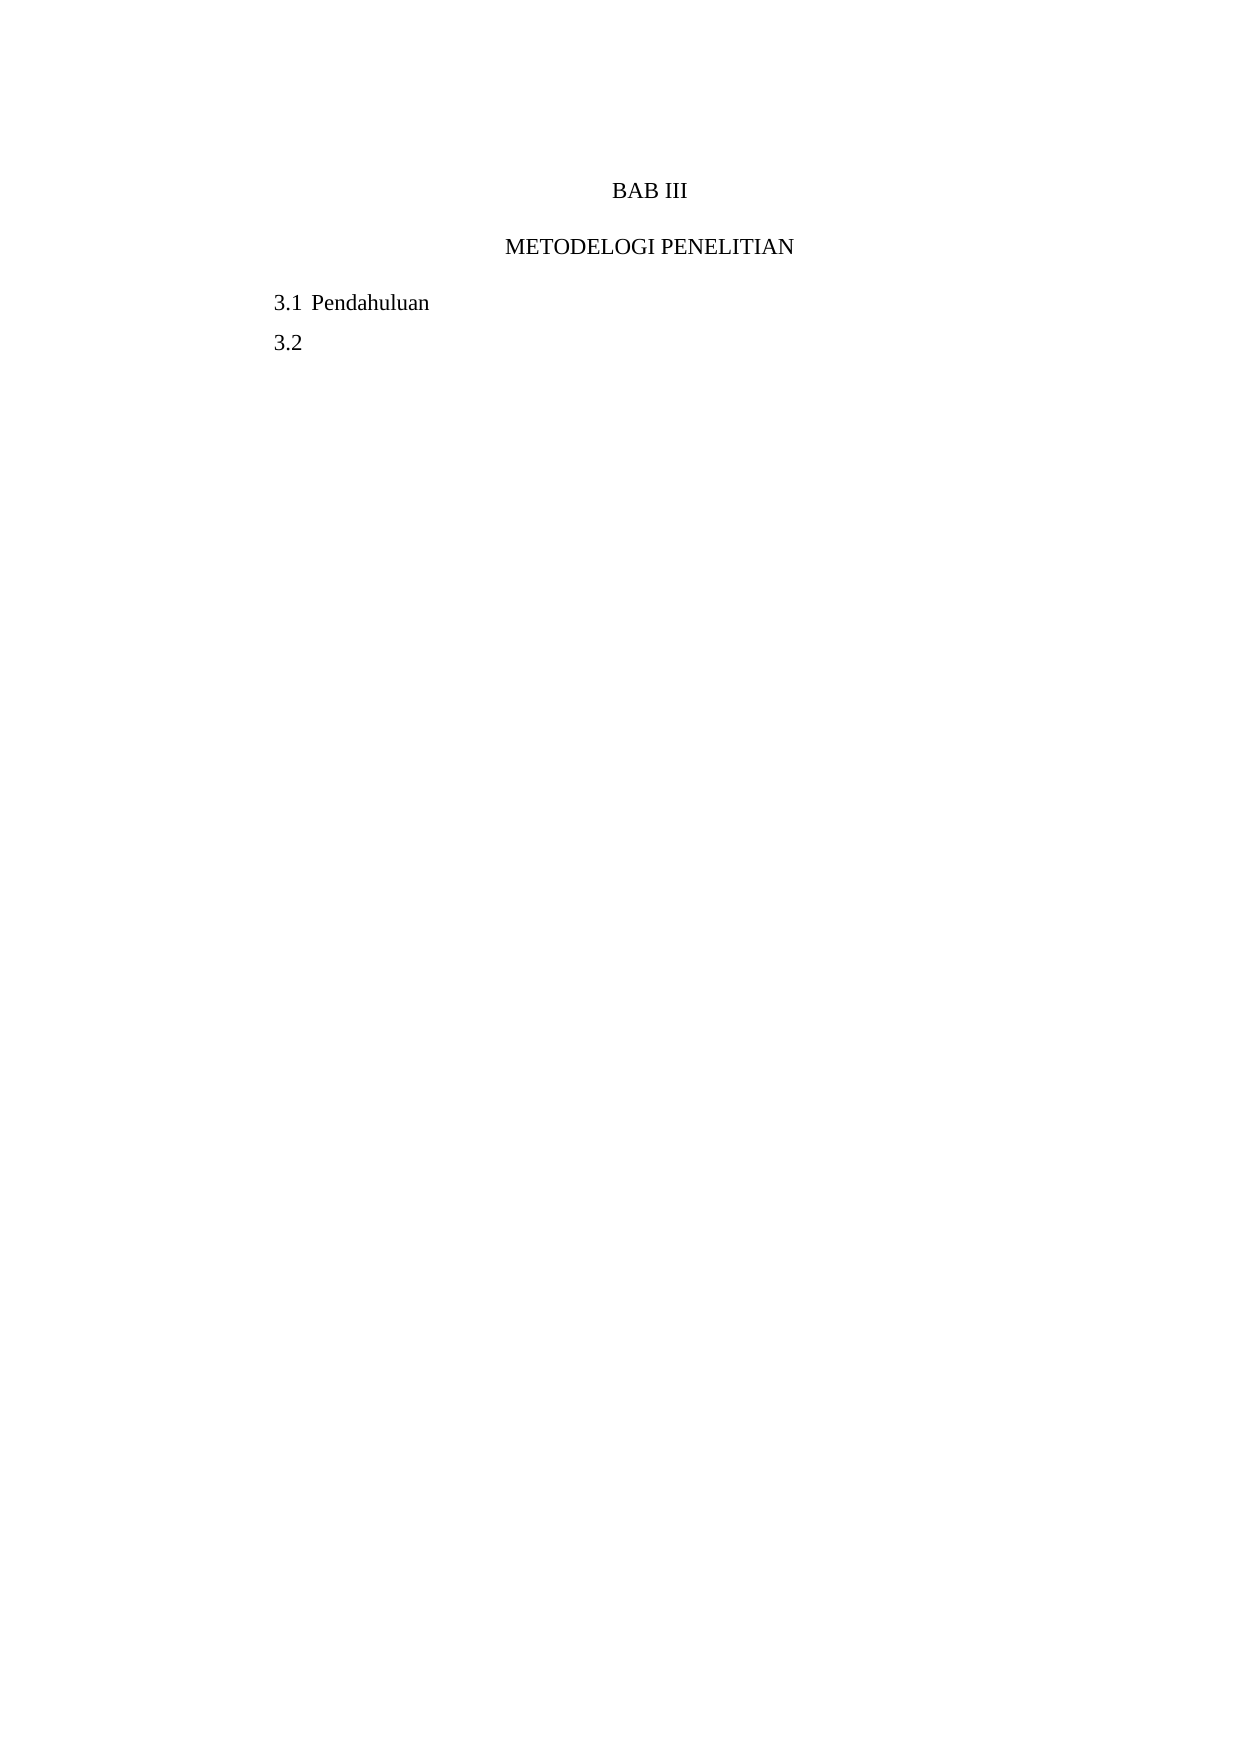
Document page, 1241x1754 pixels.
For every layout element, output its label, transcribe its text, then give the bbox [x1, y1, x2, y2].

text METODELOGI PENELITIAN [236, 233, 1063, 260]
text BAB III [236, 177, 1063, 203]
list Pendahuluan [274, 289, 1063, 316]
